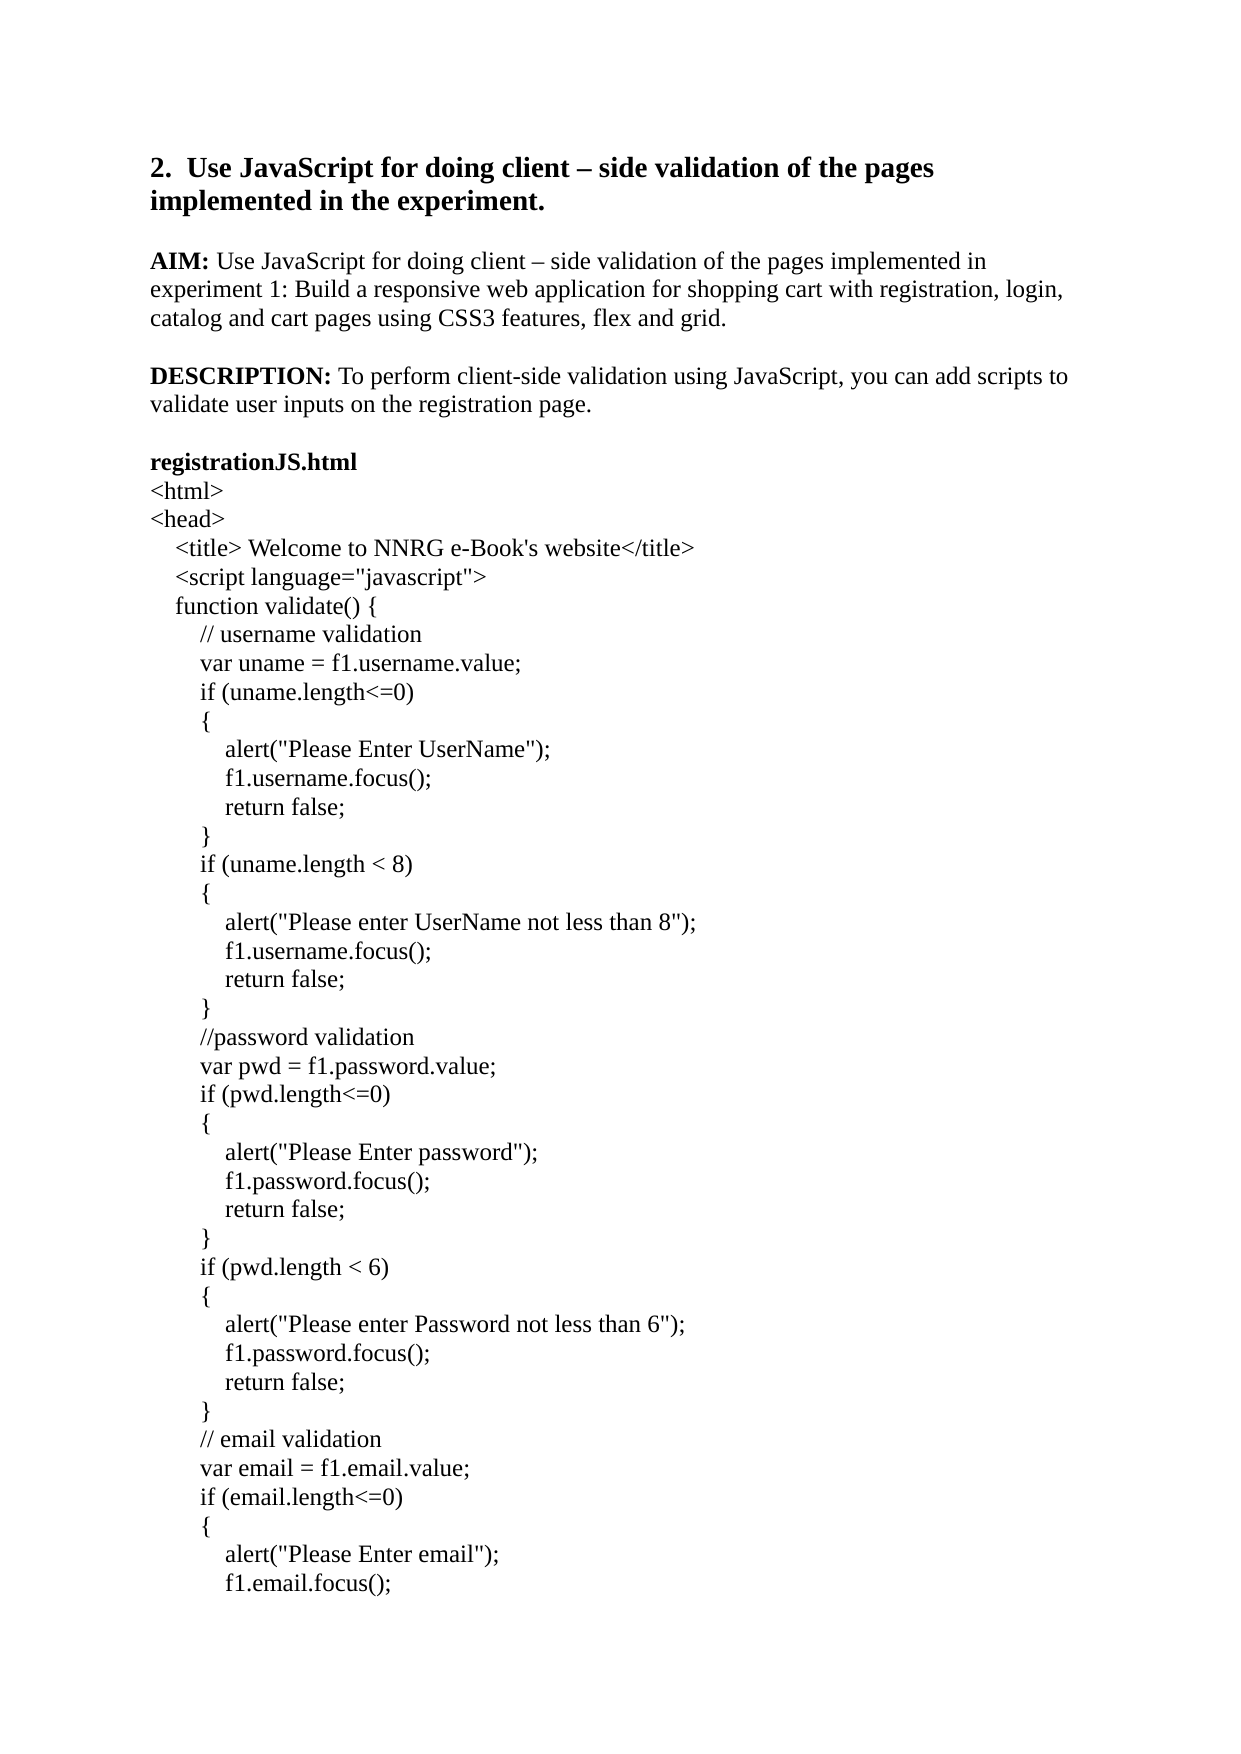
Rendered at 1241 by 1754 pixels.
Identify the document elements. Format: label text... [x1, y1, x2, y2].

text alert("Please enter Password not less than 6"); [150, 1309, 1090, 1338]
text if (uname.length<=0) [150, 677, 1090, 706]
text f1.username.focus(); [150, 936, 1090, 964]
text alert("Please enter UserName not less than 8"); [150, 907, 1090, 936]
text function validate() { [150, 591, 1090, 619]
text } [150, 993, 1090, 1022]
text return false; [150, 1194, 1090, 1223]
text f1.password.focus(); [150, 1338, 1090, 1367]
text //password validation [150, 1022, 1090, 1051]
text if (pwd.length<=0) [150, 1079, 1090, 1108]
text alert("Please Enter email"); [150, 1539, 1090, 1568]
text } [150, 821, 1090, 849]
text registrationJS.html [150, 447, 1090, 476]
text var pwd = f1.password.value; [150, 1051, 1090, 1079]
text return false; [150, 792, 1090, 821]
text 2. Use JavaScript for doing client – side validation of the pages implemented in the experiment. [150, 150, 1090, 217]
text if (pwd.length < 6) [150, 1252, 1090, 1281]
text { [150, 706, 1090, 734]
text var uname = f1.username.value; [150, 648, 1090, 677]
text return false; [150, 964, 1090, 993]
text { [150, 1108, 1090, 1137]
text alert("Please Enter password"); [150, 1137, 1090, 1166]
text { [150, 878, 1090, 907]
text alert("Please Enter UserName"); [150, 734, 1090, 763]
text } [150, 1396, 1090, 1424]
text f1.password.focus(); [150, 1166, 1090, 1194]
text if (uname.length < 8) [150, 849, 1090, 878]
text return false; [150, 1367, 1090, 1396]
text f1.email.focus(); [150, 1568, 1090, 1597]
text f1.username.focus(); [150, 763, 1090, 792]
text { [150, 1511, 1090, 1539]
text // username validation [150, 619, 1090, 648]
text DESCRIPTION: To perform client-side validation using JavaScript, you can add scripts to validate user inputs on the registration page. [150, 361, 1090, 418]
text <script language="javascript"> [150, 562, 1090, 591]
text <html> [150, 476, 1090, 504]
text var email = f1.email.value; [150, 1453, 1090, 1482]
text AIM: Use JavaScript for doing client – side validation of the pages implemented in [150, 246, 1090, 274]
text // email validation [150, 1424, 1090, 1453]
text { [150, 1281, 1090, 1309]
text <head> [150, 504, 1090, 533]
text <title> Welcome to NNRG e-Book's website</title> [150, 533, 1090, 562]
text if (email.length<=0) [150, 1482, 1090, 1511]
text } [150, 1223, 1090, 1252]
text experiment 1: Build a responsive web application for shopping cart with registration, login, catalog and cart pages using CSS3 features, flex and grid. [150, 274, 1090, 332]
